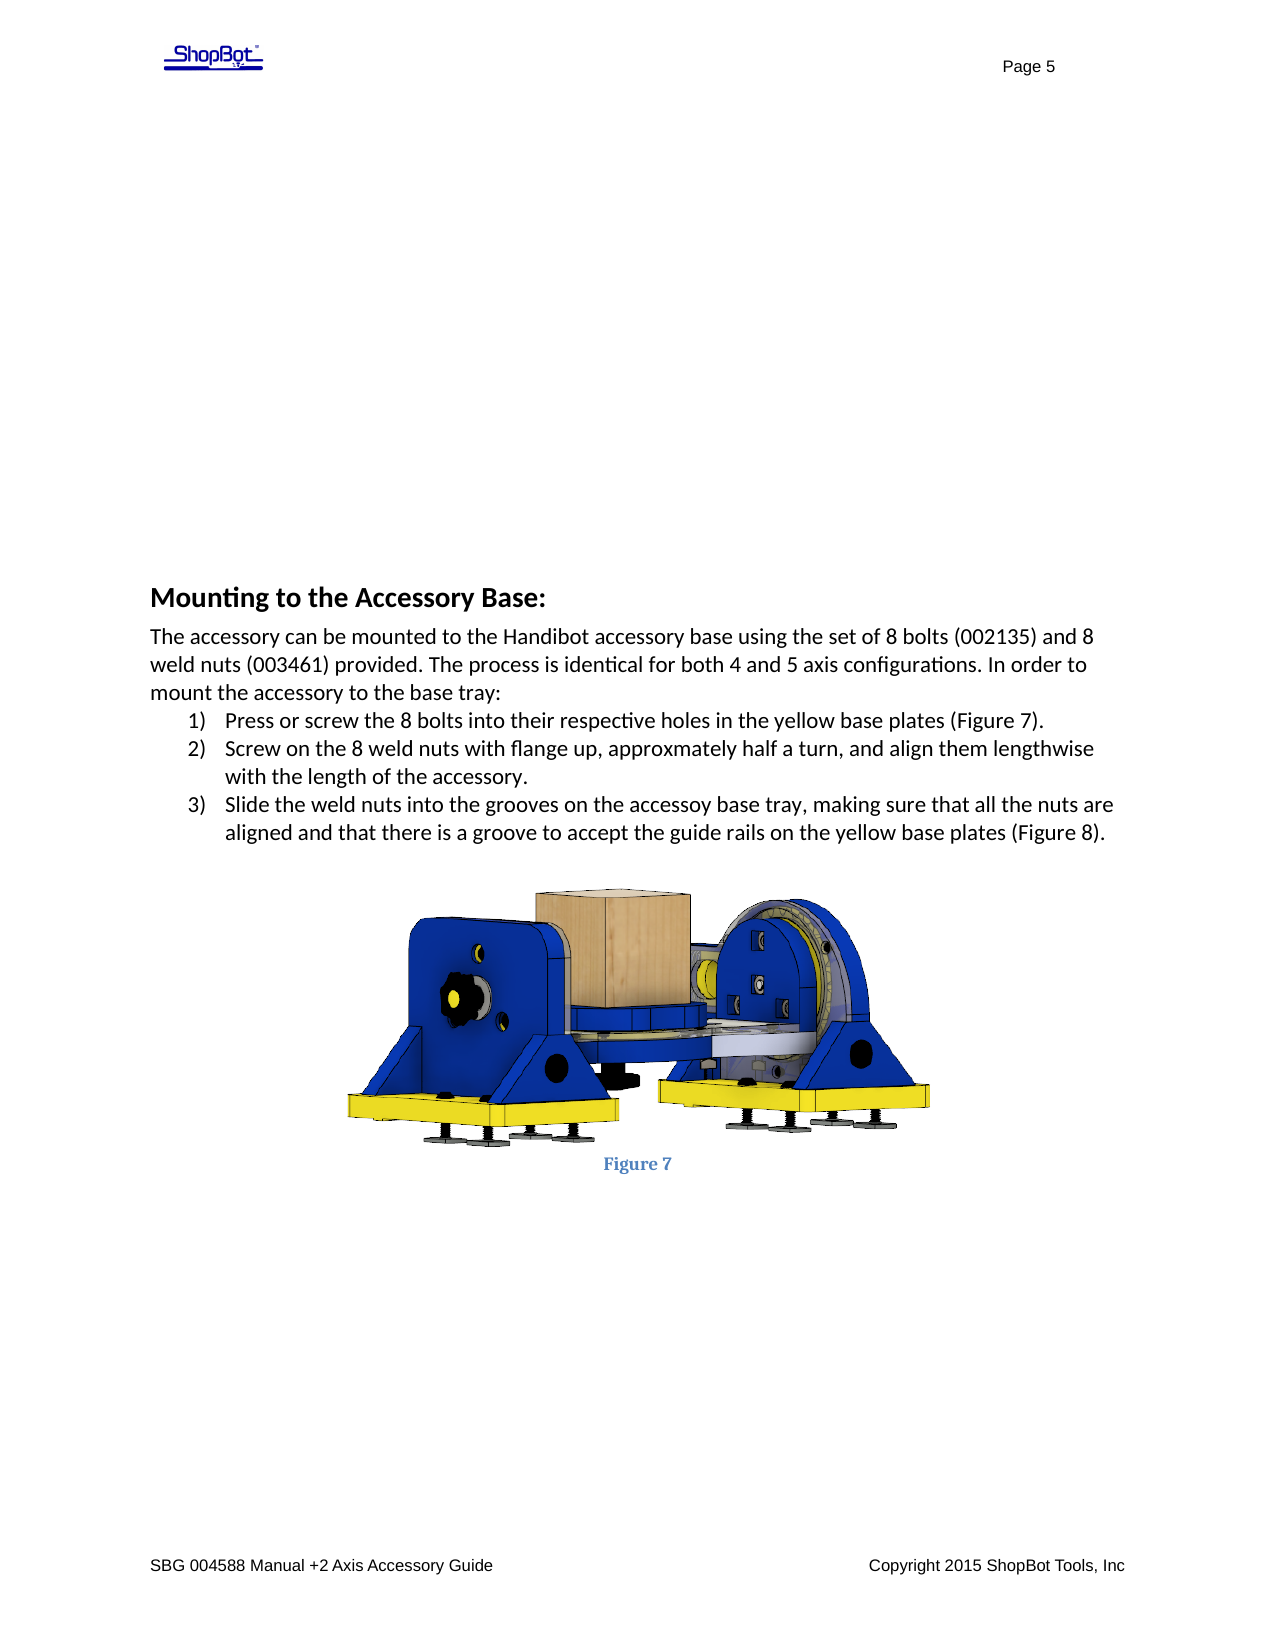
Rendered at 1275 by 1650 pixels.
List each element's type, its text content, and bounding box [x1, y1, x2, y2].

list Press or screw the 8 bolts into their respective holes in the yellow base plates (Figure 7). [187, 706, 1125, 734]
picture [337, 874, 938, 1153]
text Mounting to the Accessory Base: [150, 579, 1125, 615]
picture [163, 45, 264, 72]
text The accessory can be mounted to the Handibot accessory base using the set of 8 bolts (002135) and 8 weld nuts (003461) provided. The process is identical for both 4 and 5 axis configurations. In order to mount the accessory to the base tray: [150, 622, 1125, 706]
list Slide the weld nuts into the grooves on the accessoy base tray, making sure that all the nuts are aligned and that there is a groove to accept the guide rails on the yellow base plates (Figure 8). [187, 790, 1125, 846]
list Screw on the 8 weld nuts with flange up, approxmately half a turn, and align them lengthwise with the length of the accessory. [187, 734, 1125, 790]
